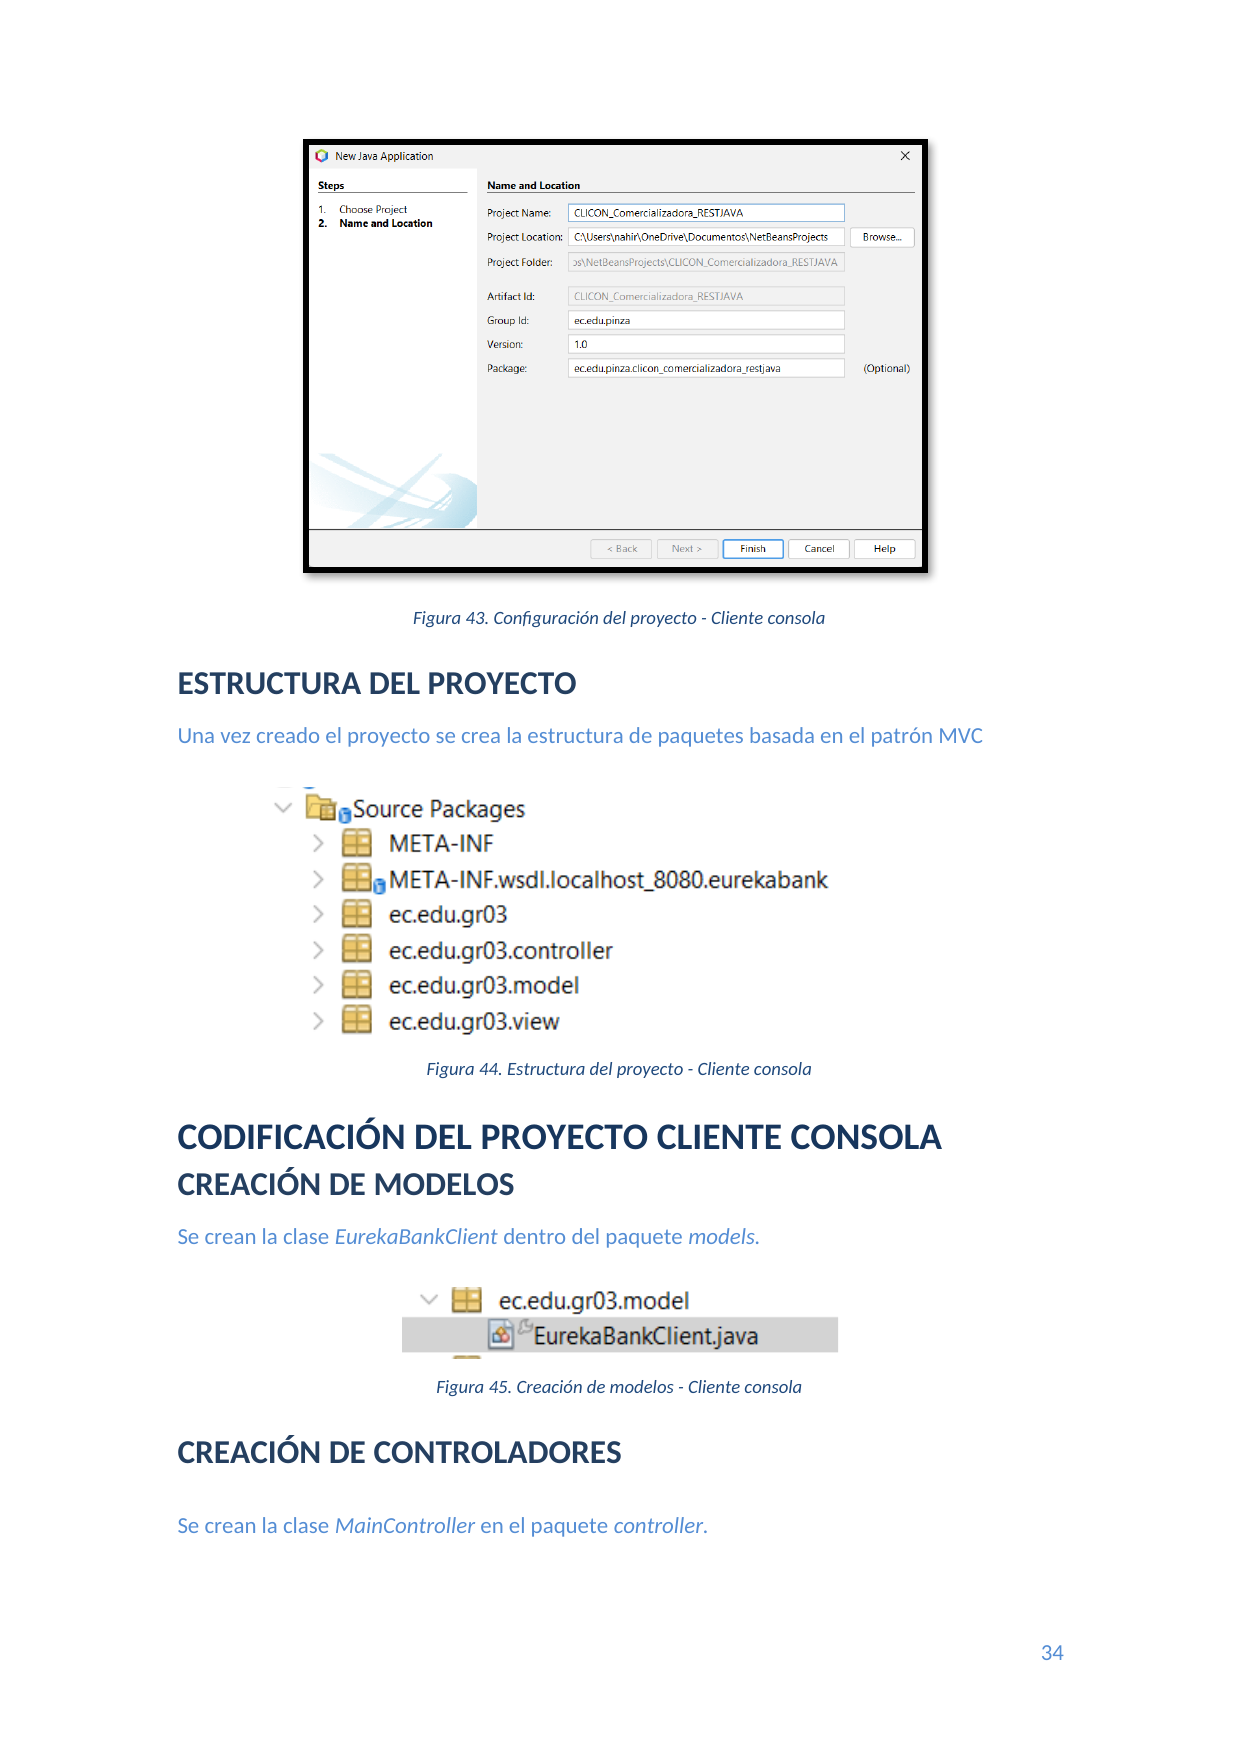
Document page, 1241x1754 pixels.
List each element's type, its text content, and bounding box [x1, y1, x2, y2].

text Se crean la clase MainController en el paquete controller. [177, 1511, 1063, 1539]
picture [253, 787, 987, 1041]
picture [402, 1287, 839, 1359]
subtitle CODIFICACIÓN DEL PROYECTO CLIENTE CONSOLA [177, 1113, 1063, 1159]
text Una vez creado el proyecto se crea la estructura de paquetes basada en el patrón MVC [177, 721, 1063, 749]
text Se crean la clase EurekaBankClient dentro del paquete models. [177, 1222, 1063, 1250]
picture [309, 145, 922, 567]
subtitle CREACIÓN DE MODELOS [177, 1163, 1063, 1204]
text CREACIÓN DE CONTROLADORES [177, 1431, 1063, 1472]
subtitle ESTRUCTURA DEL PROYECTO [177, 662, 1063, 703]
